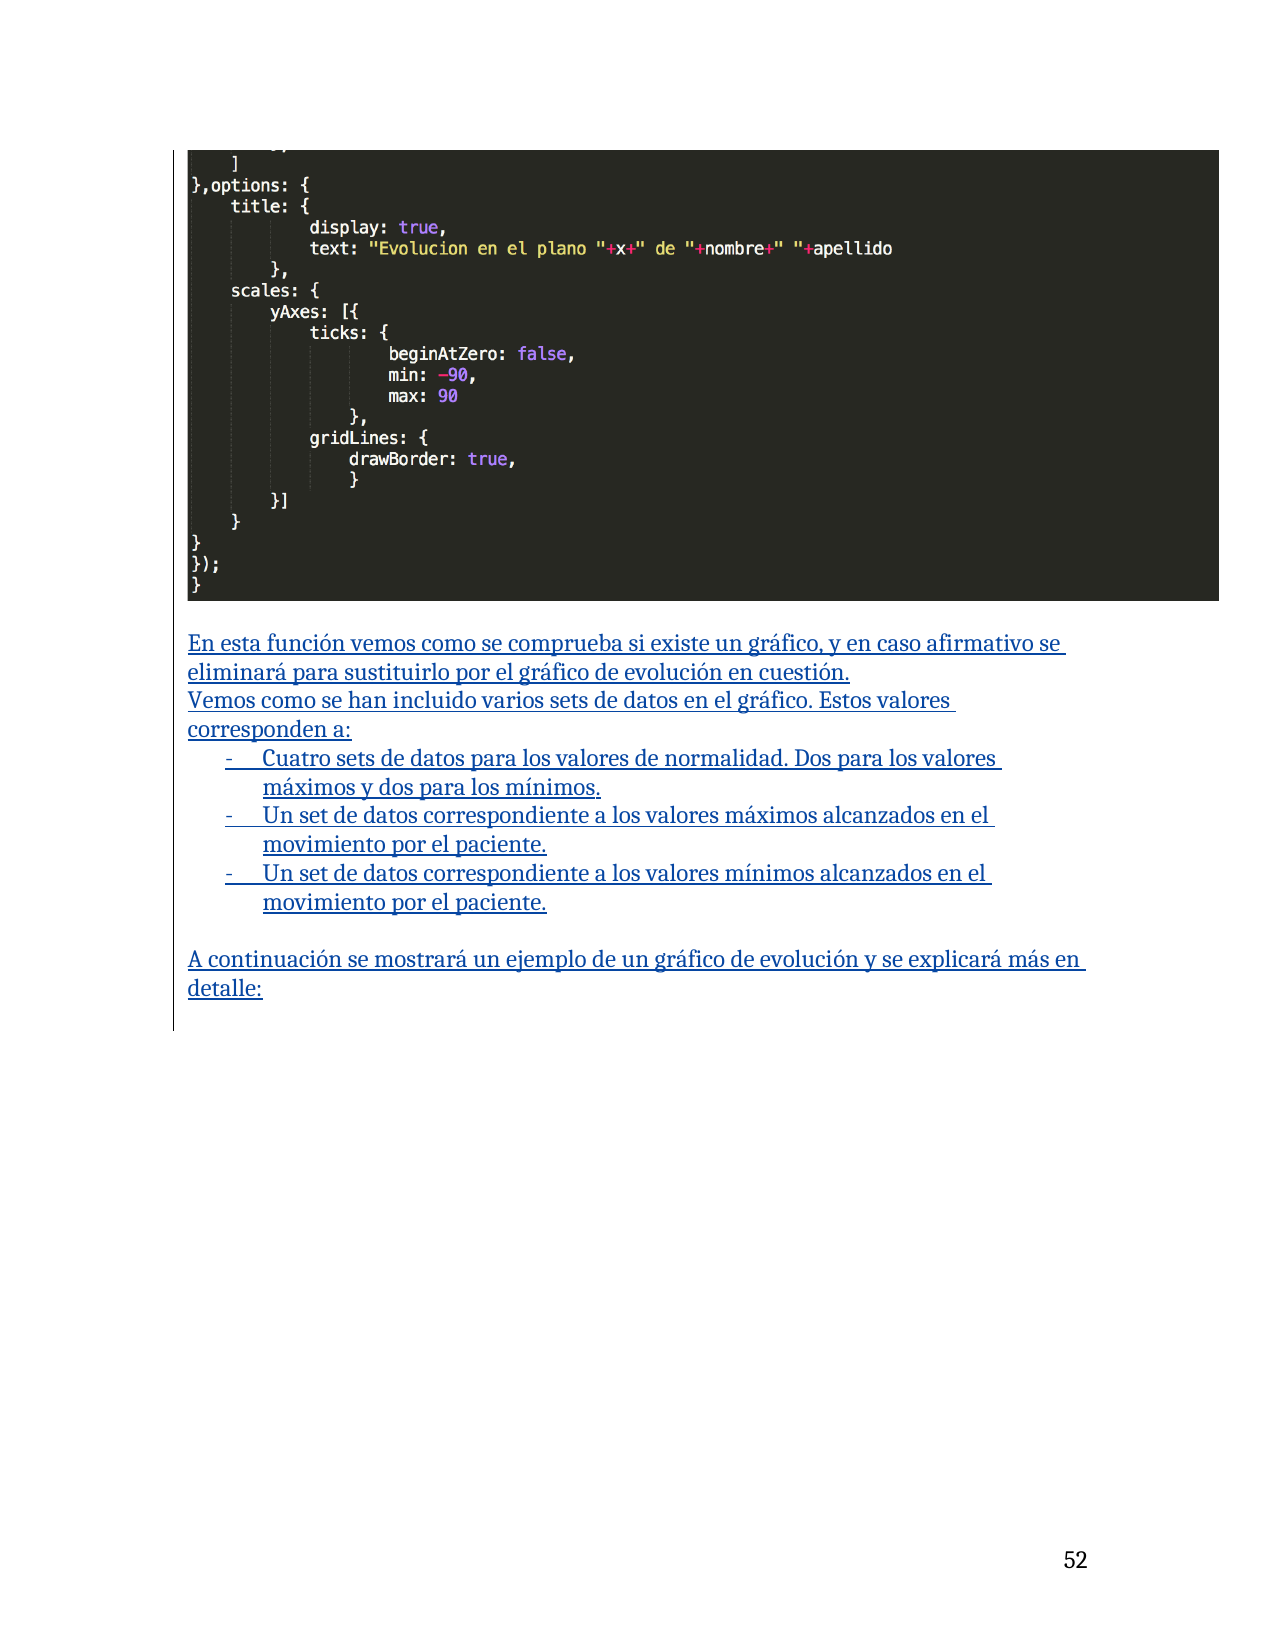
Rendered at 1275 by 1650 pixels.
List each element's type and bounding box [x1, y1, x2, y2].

picture [187, 150, 1219, 601]
